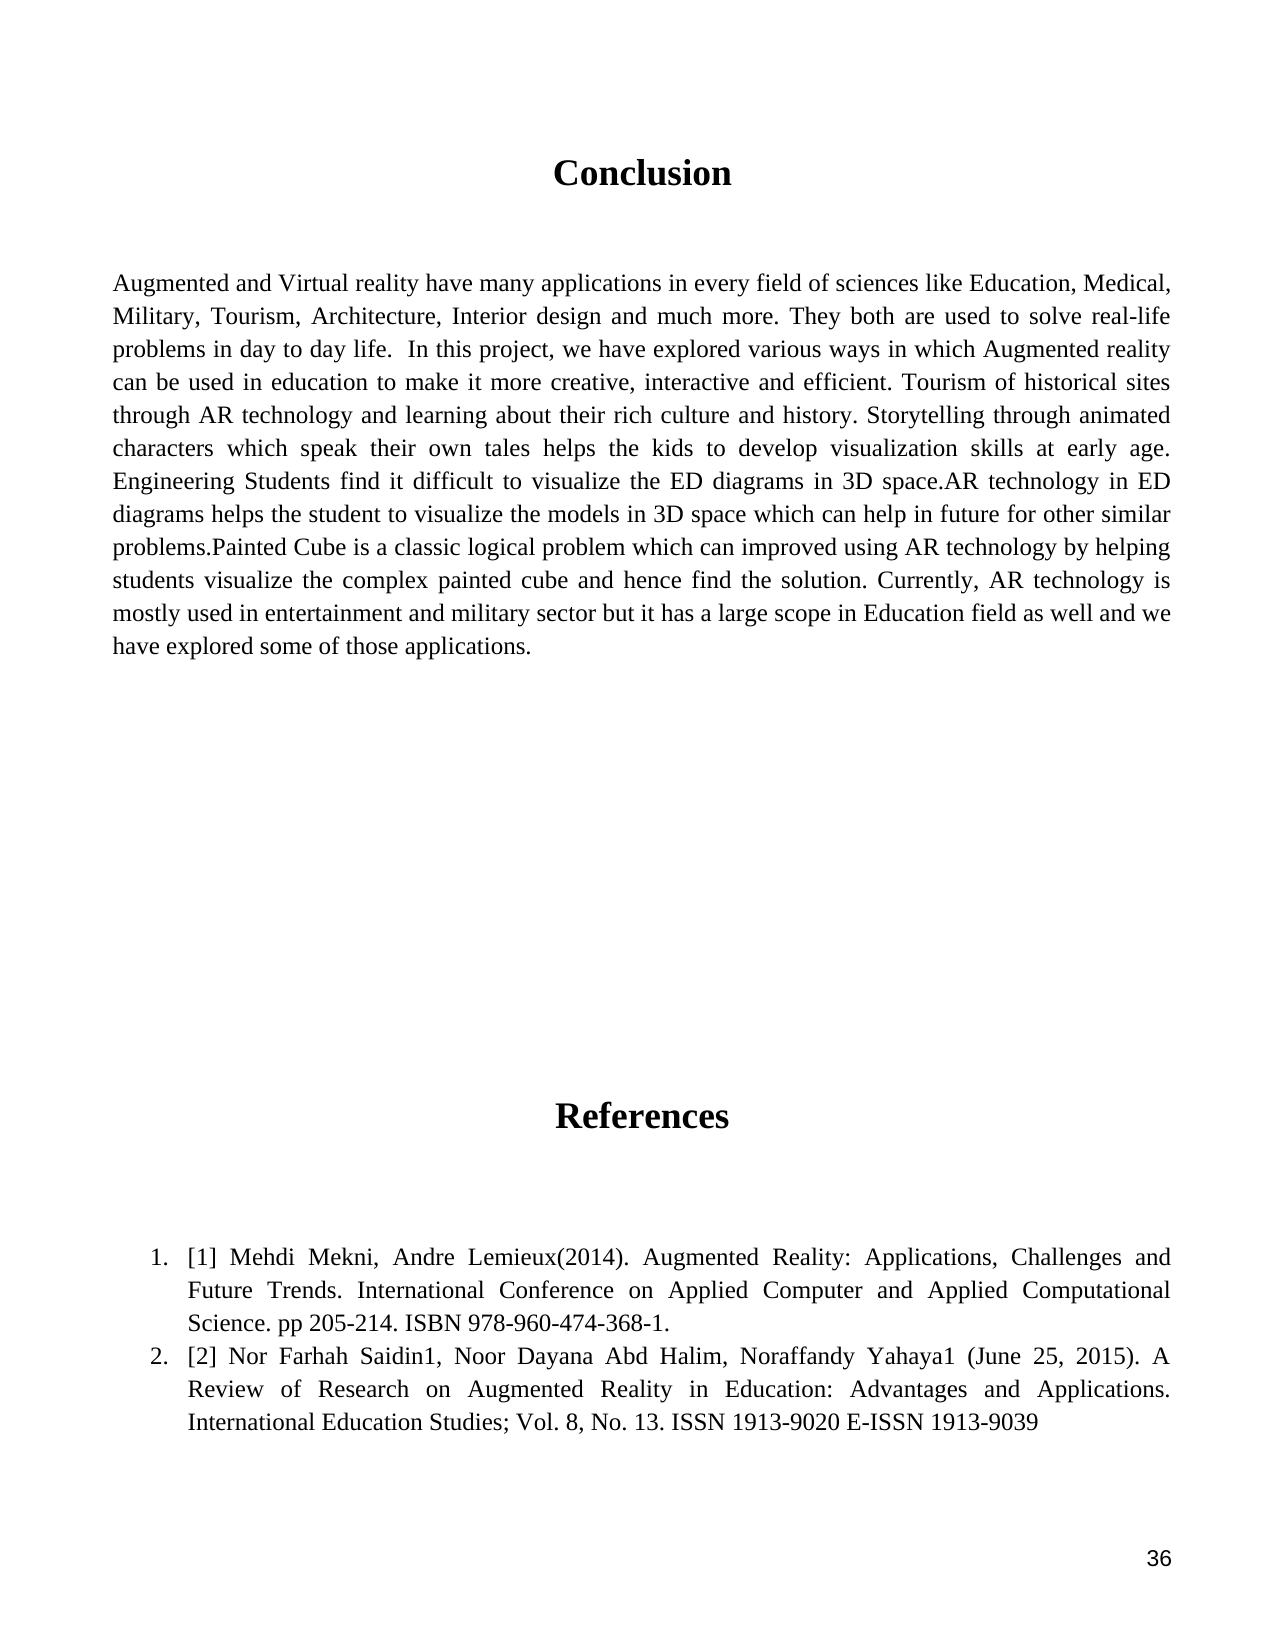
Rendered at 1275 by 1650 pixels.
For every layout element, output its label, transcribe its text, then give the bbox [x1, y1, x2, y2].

text Augmented and Virtual reality have many applications in every field of sciences like Education, Medical, Military, Tourism, Architecture, Interior design and much more. They both are used to solve real-life problems in day to day life. In this project, we have explored various ways in which Augmented reality can be used in education to make it more creative, interactive and efficient. Tourism of historical sites through AR technology and learning about their rich culture and history. Storytelling through animated characters which speak their own tales helps the kids to develop visualization skills at early age. Engineering Students find it difficult to visualize the ED diagrams in 3D space.AR technology in ED diagrams helps the student to visualize the models in 3D space which can help in future for other similar problems.Painted Cube is a classic logical problem which can improved using AR technology by helping students visualize the complex painted cube and hence find the solution. Currently, AR technology is mostly used in entertainment and military sector but it has a large scope in Education field as well and we have explored some of those applications. [112, 268, 1172, 660]
list [2] Nor Farhah Saidin1, Noor Dayana Abd Halim, Noraffandy Yahaya1 (June 25, 2015). A Review of Research on Augmented Reality in Education: Advantages and Applications. International Education Studies; Vol. 8, No. 13. ISSN 1913-9020 E-ISSN 1913-9039 [150, 1341, 1172, 1436]
text Conclusion [112, 150, 1172, 193]
list [1] Mehdi Mekni, Andre Lemieux(2014). Augmented Reality: Applications, Challenges and Future Trends. International Conference on Applied Computer and Applied Computational Science. pp 205-214. ISBN 978-960-474-368-1. [150, 1242, 1172, 1337]
subtitle References [112, 1093, 1172, 1137]
